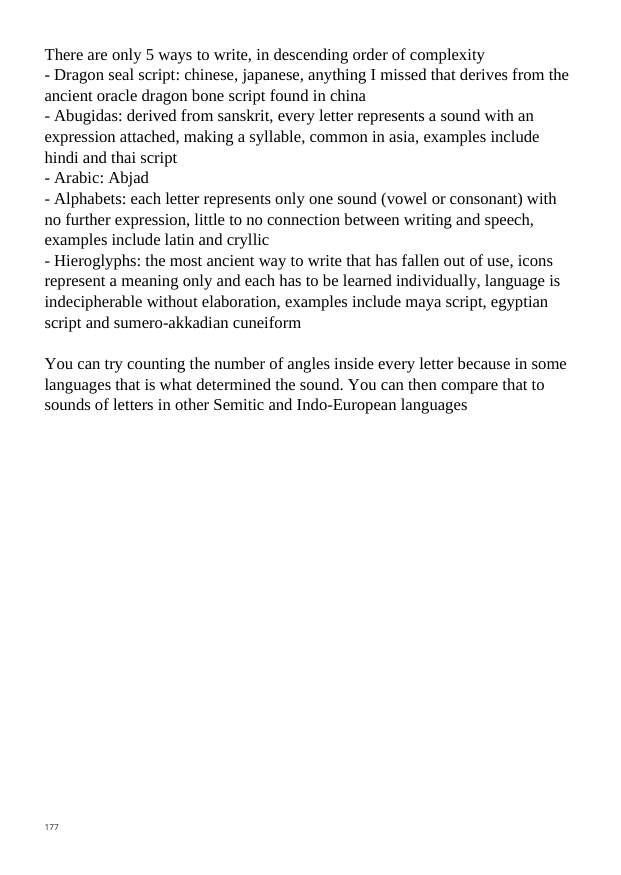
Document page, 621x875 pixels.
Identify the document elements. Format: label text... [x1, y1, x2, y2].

text - Arabic: Abjad [44, 168, 576, 187]
text - Dragon seal script: chinese, japanese, anything I missed that derives from the ancient oracle dragon bone script found in china [44, 65, 576, 105]
text - Alphabets: each letter represents only one sound (vowel or consonant) with no further expression, little to no connection between writing and speech, examples include latin and cryllic [44, 189, 576, 249]
text There are only 5 ways to write, in descending order of complexity [44, 44, 576, 63]
text - Hieroglyphs: the most ancient way to write that has fallen out of use, icons represent a meaning only and each has to be learned individually, language is indecipherable without elaboration, examples include maya script, egyptian script and sumero-akkadian cuneiform [44, 251, 576, 332]
text You can try counting the number of angles inside every letter because in some languages that is what determined the sound. You can then compare that to sounds of letters in other Semitic and Indo-European languages [44, 354, 576, 414]
text - Abugidas: derived from sanskrit, every letter represents a sound with an expression attached, making a syllable, common in asia, examples include hindi and thai script [44, 106, 576, 167]
